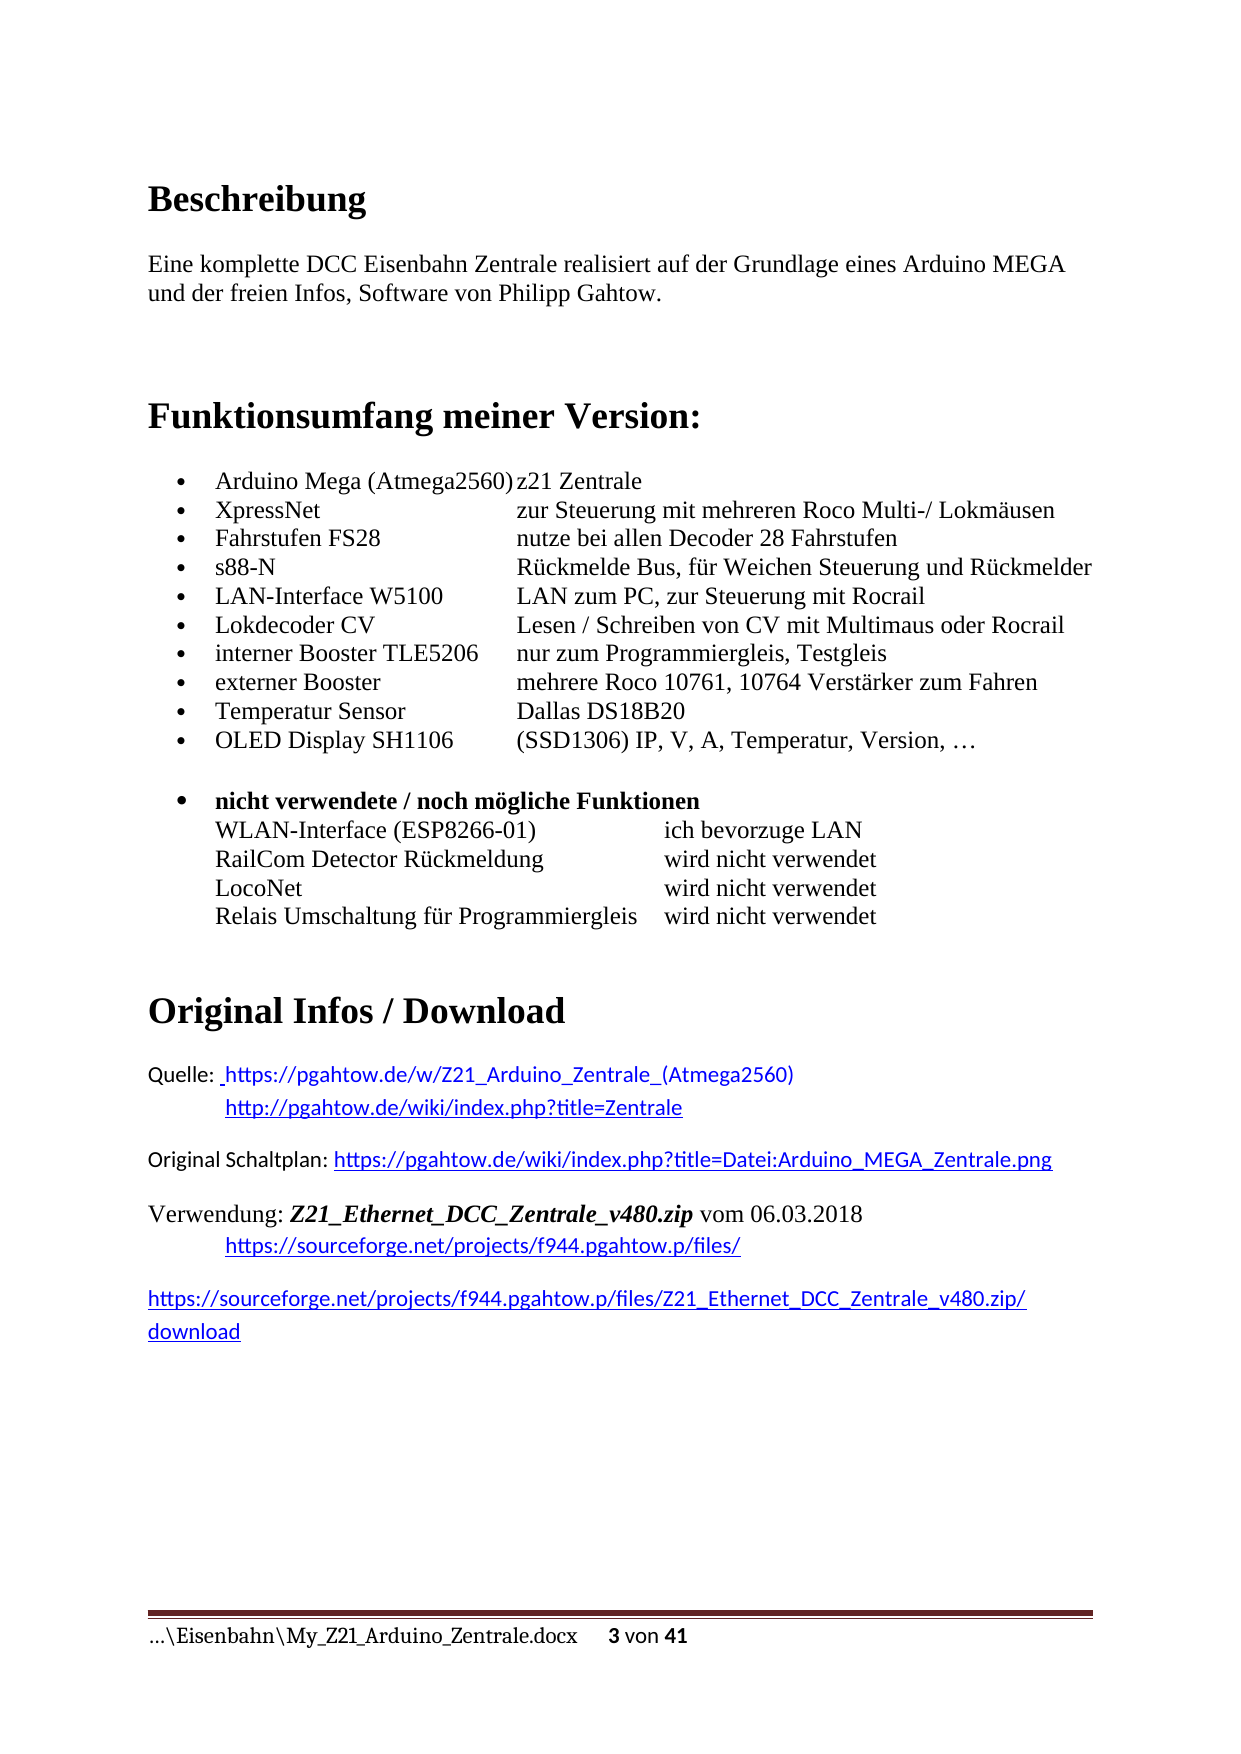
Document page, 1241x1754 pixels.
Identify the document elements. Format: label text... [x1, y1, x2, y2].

list interner Booster TLE5206 nur zum Programmiergleis, Testgleis [177, 638, 1093, 667]
text Eine komplette DCC Eisenbahn Zentrale realisiert auf der Grundlage eines Arduino MEGA und der freien Infos, Software von Philipp Gahtow. [148, 249, 1093, 307]
list XpressNet zur Steuerung mit mehreren Roco Multi-/ Lokmäusen [177, 495, 1093, 523]
list LAN-Interface W5100 LAN zum PC, zur Steuerung mit Rocrail [177, 581, 1093, 610]
text Original Schaltplan: https://pgahtow.de/wiki/index.php?title=Datei:Arduino_MEGA_Zentrale.png [148, 1146, 1093, 1174]
list Fahrstufen FS28 nutze bei allen Decoder 28 Fahrstufen [177, 523, 1093, 552]
subtitle Original Infos / Download [148, 988, 1093, 1031]
subtitle Funktionsumfang meiner Version: [148, 394, 1093, 437]
subtitle Beschreibung [148, 177, 1093, 220]
list OLED Display SH1106 (SSD1306) IP, V, A, Temperatur, Version, … [177, 725, 1093, 753]
list Lokdecoder CV Lesen / Schreiben von CV mit Multimaus oder Rocrail [177, 610, 1093, 638]
text Quelle: https://pgahtow.de/w/Z21_Arduino_Zentrale_(Atmega2560) http://pgahtow.de/wiki/index.php?title=Zentrale [148, 1060, 1093, 1121]
list s88-N Rückmelde Bus, für Weichen Steuerung und Rückmelder [177, 552, 1093, 581]
text https://sourceforge.net/projects/f944.pgahtow.p/files/Z21_Ethernet_DCC_Zentrale_v480.zip/download [148, 1284, 1093, 1345]
list nicht verwendete / noch mögliche Funktionen WLAN-Interface (ESP8266-01) ich bevorzuge LAN RailCom Detector Rückmeldung wird nicht verwendet LocoNet wird nicht verwendet Relais Umschaltung für Programmiergleis wird nicht verwendet [177, 786, 1093, 930]
text Verwendung: Z21_Ethernet_DCC_Zentrale_v480.zip vom 06.03.2018 https://sourceforge.net/projects/f944.pgahtow.p/files/ [148, 1199, 1093, 1259]
list Temperatur Sensor Dallas DS18B20 [177, 696, 1093, 725]
list Arduino Mega (Atmega2560) z21 Zentrale [177, 466, 1093, 495]
list externer Booster mehrere Roco 10761, 10764 Verstärker zum Fahren [177, 667, 1093, 696]
